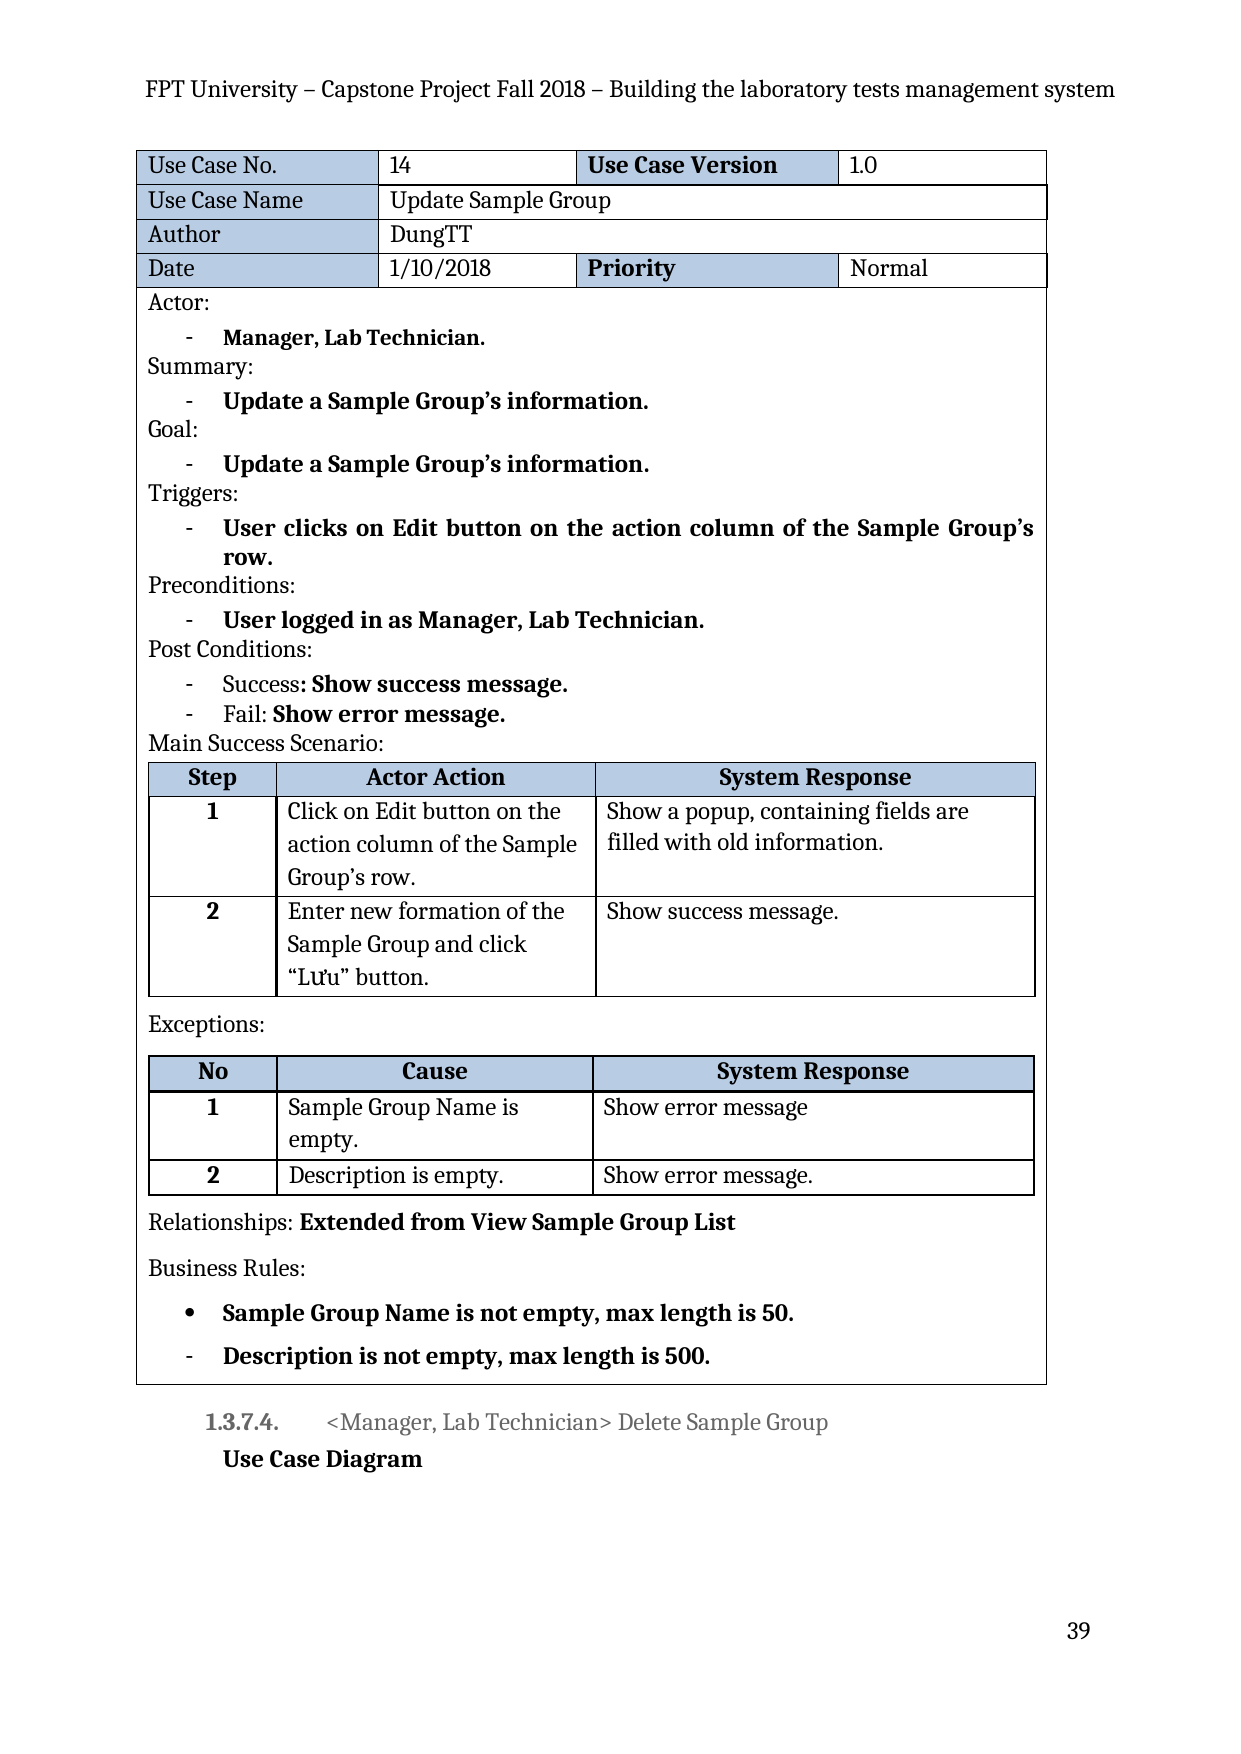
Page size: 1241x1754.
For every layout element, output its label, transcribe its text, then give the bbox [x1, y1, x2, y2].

table_cell Update Sample Group [379, 186, 1046, 219]
subtitle <Manager, Lab Technician> Delete Sample Group [279, 1407, 1090, 1436]
table_cell DungTT [379, 220, 1046, 253]
table_cell Author [137, 220, 378, 253]
table_cell 1/10/2018 [379, 254, 576, 287]
table_cell Use Case Name [137, 185, 378, 219]
table_cell Date [137, 254, 378, 287]
table_cell Actor: Manager, Lab Technician. Summary: Update a Sample Group’s information. Goal: Update a Sample Group’s information. Triggers: User clicks on Edit button on the action column of the Sample Group’s row. Preconditions: User logged in as Manager, Lab Technician. Post Conditions: Success: Show success message. Fail: Show error message. Main Success Scenario: Exceptions: Relationships: Extended from View Sample Group List Business Rules: Sample Group Name is not empty, max length is 50. Description is not empty, max length is 500. [137, 288, 1046, 1383]
table_cell 14 [379, 151, 576, 184]
table_cell Use Case No. [137, 151, 378, 184]
table_cell 1.0 [839, 151, 1046, 184]
table_cell Priority [577, 254, 838, 287]
table_cell Use Case Version [577, 151, 838, 184]
table_cell Normal [839, 254, 1046, 287]
text Use Case Diagram [148, 1444, 1090, 1473]
